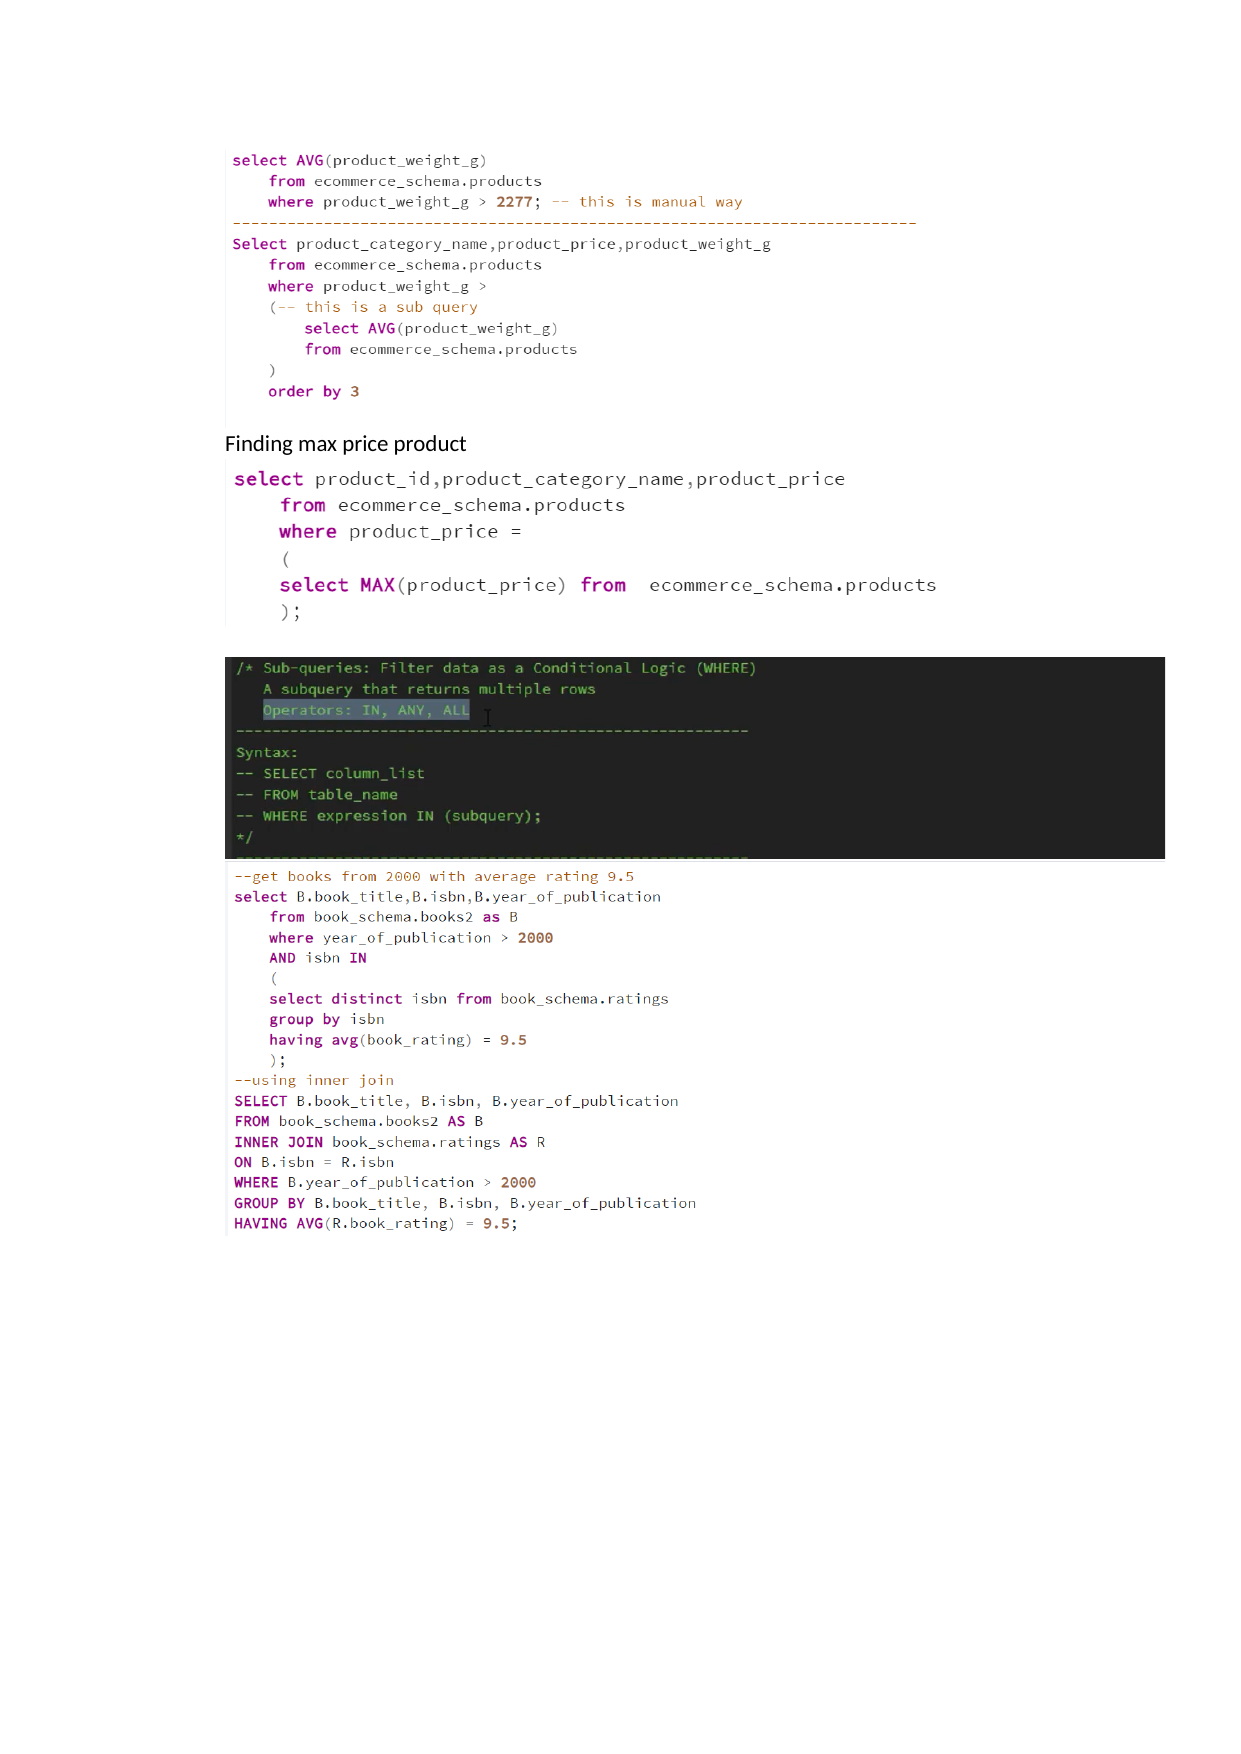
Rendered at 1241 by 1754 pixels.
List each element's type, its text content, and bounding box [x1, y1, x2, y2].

picture [225, 657, 1166, 859]
picture [225, 459, 1166, 626]
picture [225, 150, 1166, 428]
list Finding max price product [225, 429, 1090, 458]
picture [225, 861, 1166, 1236]
